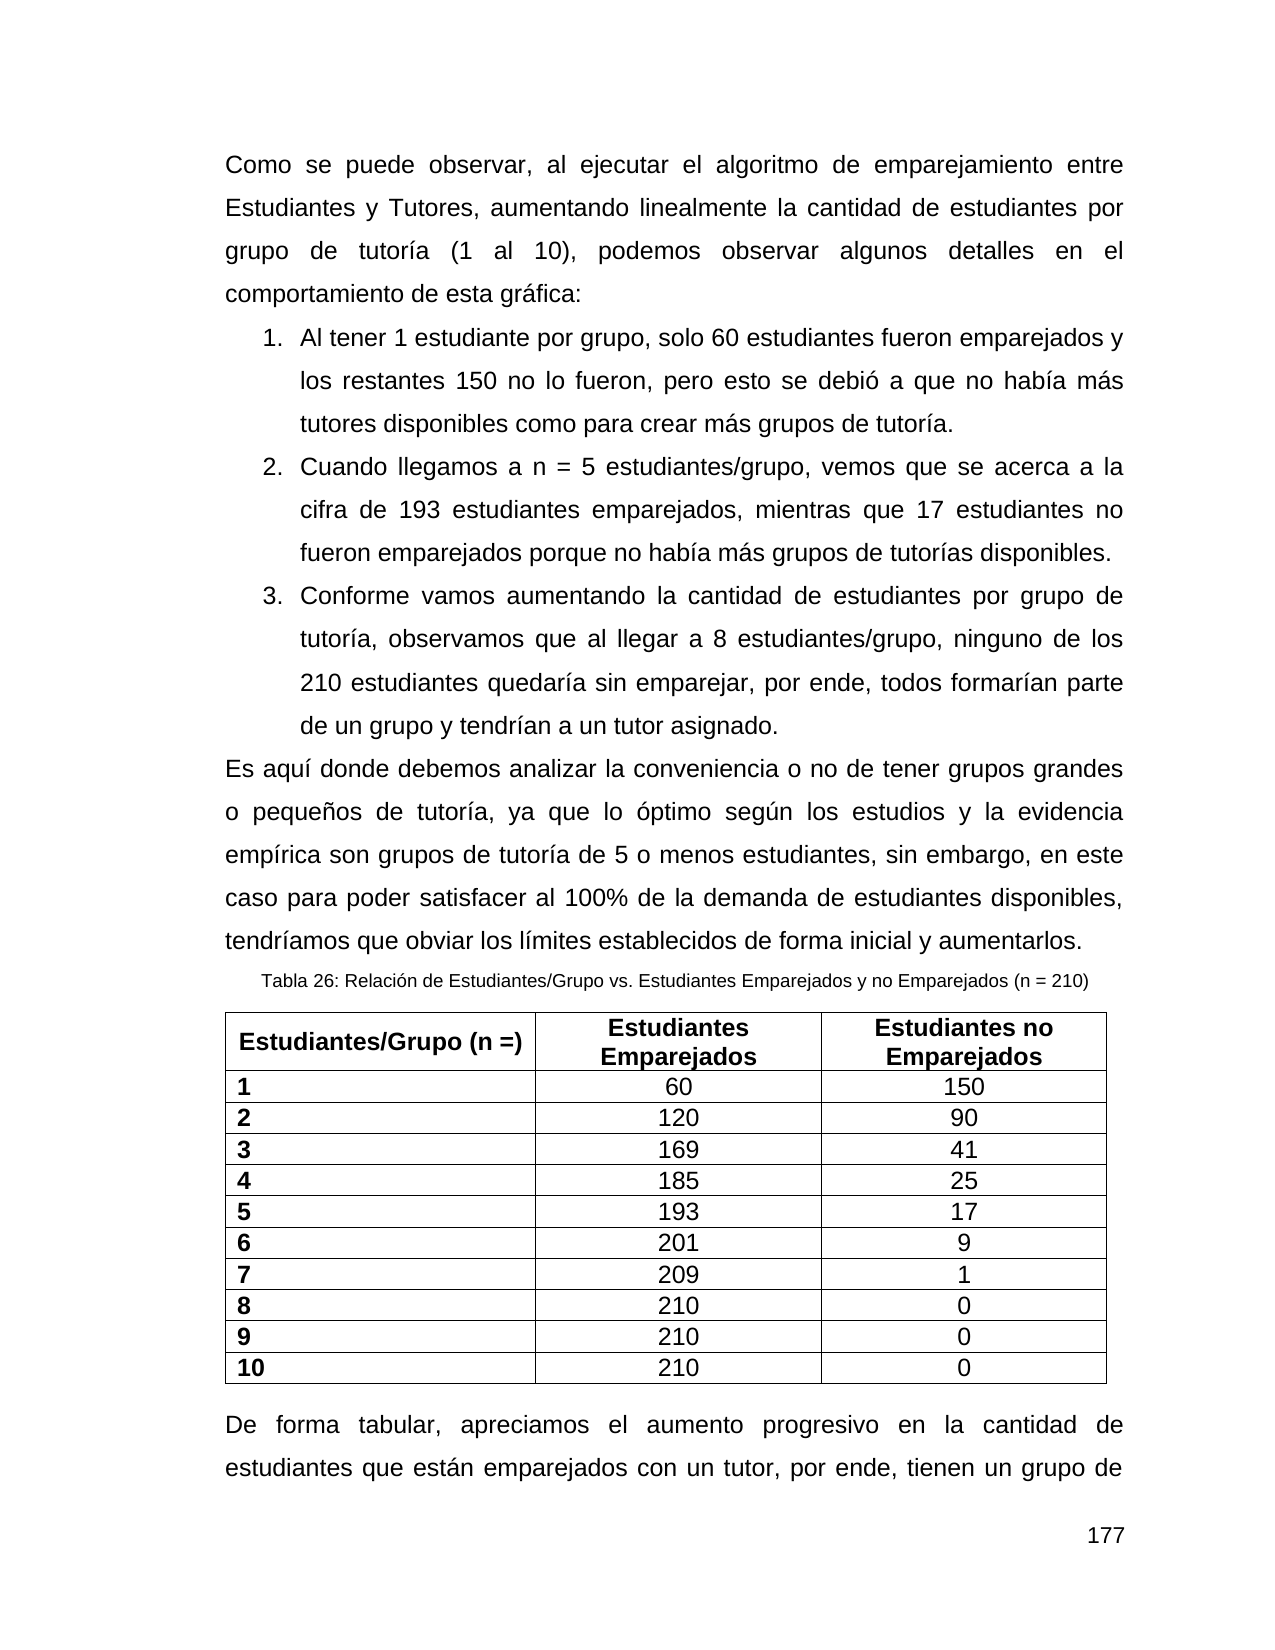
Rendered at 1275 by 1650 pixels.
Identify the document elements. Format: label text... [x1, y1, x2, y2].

table_cell 210 [536, 1321, 821, 1352]
table_cell 9 [226, 1321, 535, 1352]
table_cell 193 [536, 1196, 821, 1227]
table_cell 210 [536, 1353, 821, 1383]
table_cell 209 [536, 1259, 821, 1289]
table_cell 25 [822, 1165, 1106, 1195]
table_cell 0 [822, 1353, 1106, 1383]
table_cell 210 [536, 1290, 821, 1320]
table_cell 2 [226, 1103, 535, 1133]
table_cell 169 [536, 1134, 821, 1164]
table_cell 4 [226, 1165, 535, 1195]
table_cell 0 [822, 1290, 1106, 1320]
table_cell 6 [226, 1228, 535, 1258]
text Como se puede observar, al ejecutar el algoritmo de emparejamiento entre Estudiantes y Tutores, aumentando linealmente la cantidad de estudiantes por grupo de tutoría (1 al 10), podemos observar algunos detalles en el comportamiento de esta gráfica: [225, 150, 1125, 308]
list Cuando llegamos a n = 5 estudiantes/grupo, vemos que se acerca a la cifra de 193 estudiantes emparejados, mientras que 17 estudiantes no fueron emparejados porque no había más grupos de tutorías disponibles. [262, 452, 1125, 567]
table_cell 10 [226, 1353, 535, 1383]
table_cell 3 [226, 1134, 535, 1164]
table_cell 8 [226, 1290, 535, 1320]
table_cell 7 [226, 1259, 535, 1289]
table_cell 5 [226, 1196, 535, 1227]
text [225, 1410, 1125, 1482]
table_cell 1 [822, 1259, 1106, 1289]
table_cell 41 [822, 1134, 1106, 1164]
table_cell 0 [822, 1321, 1106, 1352]
table_cell 201 [536, 1228, 821, 1258]
list Al tener 1 estudiante por grupo, solo 60 estudiantes fueron emparejados y los restantes 150 no lo fueron, pero esto se debió a que no había más tutores disponibles como para crear más grupos de tutoría. [262, 322, 1125, 437]
table_cell 60 [536, 1071, 821, 1102]
table_cell 1 [226, 1071, 535, 1102]
table_header Estudiantes Emparejados [536, 1013, 821, 1070]
table_cell 9 [822, 1228, 1106, 1258]
text Tabla 26: Relación de Estudiantes/Grupo vs. Estudiantes Emparejados y no Emparejados (n = 210) [225, 969, 1125, 991]
table_cell 120 [536, 1103, 821, 1133]
list Conforme vamos aumentando la cantidad de estudiantes por grupo de tutoría, observamos que al llegar a 8 estudiantes/grupo, ninguno de los 210 estudiantes quedaría sin emparejar, por ende, todos formarían parte de un grupo y tendrían a un tutor asignado. [262, 581, 1125, 739]
table_cell 17 [822, 1196, 1106, 1227]
table_cell 90 [822, 1103, 1106, 1133]
table_cell 185 [536, 1165, 821, 1195]
table_cell 150 [822, 1071, 1106, 1102]
table_header Estudiantes no Emparejados [822, 1013, 1106, 1070]
table_header Estudiantes/Grupo (n =) [226, 1013, 535, 1070]
text Es aquí donde debemos analizar la conveniencia o no de tener grupos grandes o pequeños de tutoría, ya que lo óptimo según los estudios y la evidencia empírica son grupos de tutoría de 5 o menos estudiantes, sin embargo, en este caso para poder satisfacer al 100% de la demanda de estudiantes disponibles, tendríamos que obviar los límites establecidos de forma inicial y aumentarlos. [225, 754, 1125, 955]
